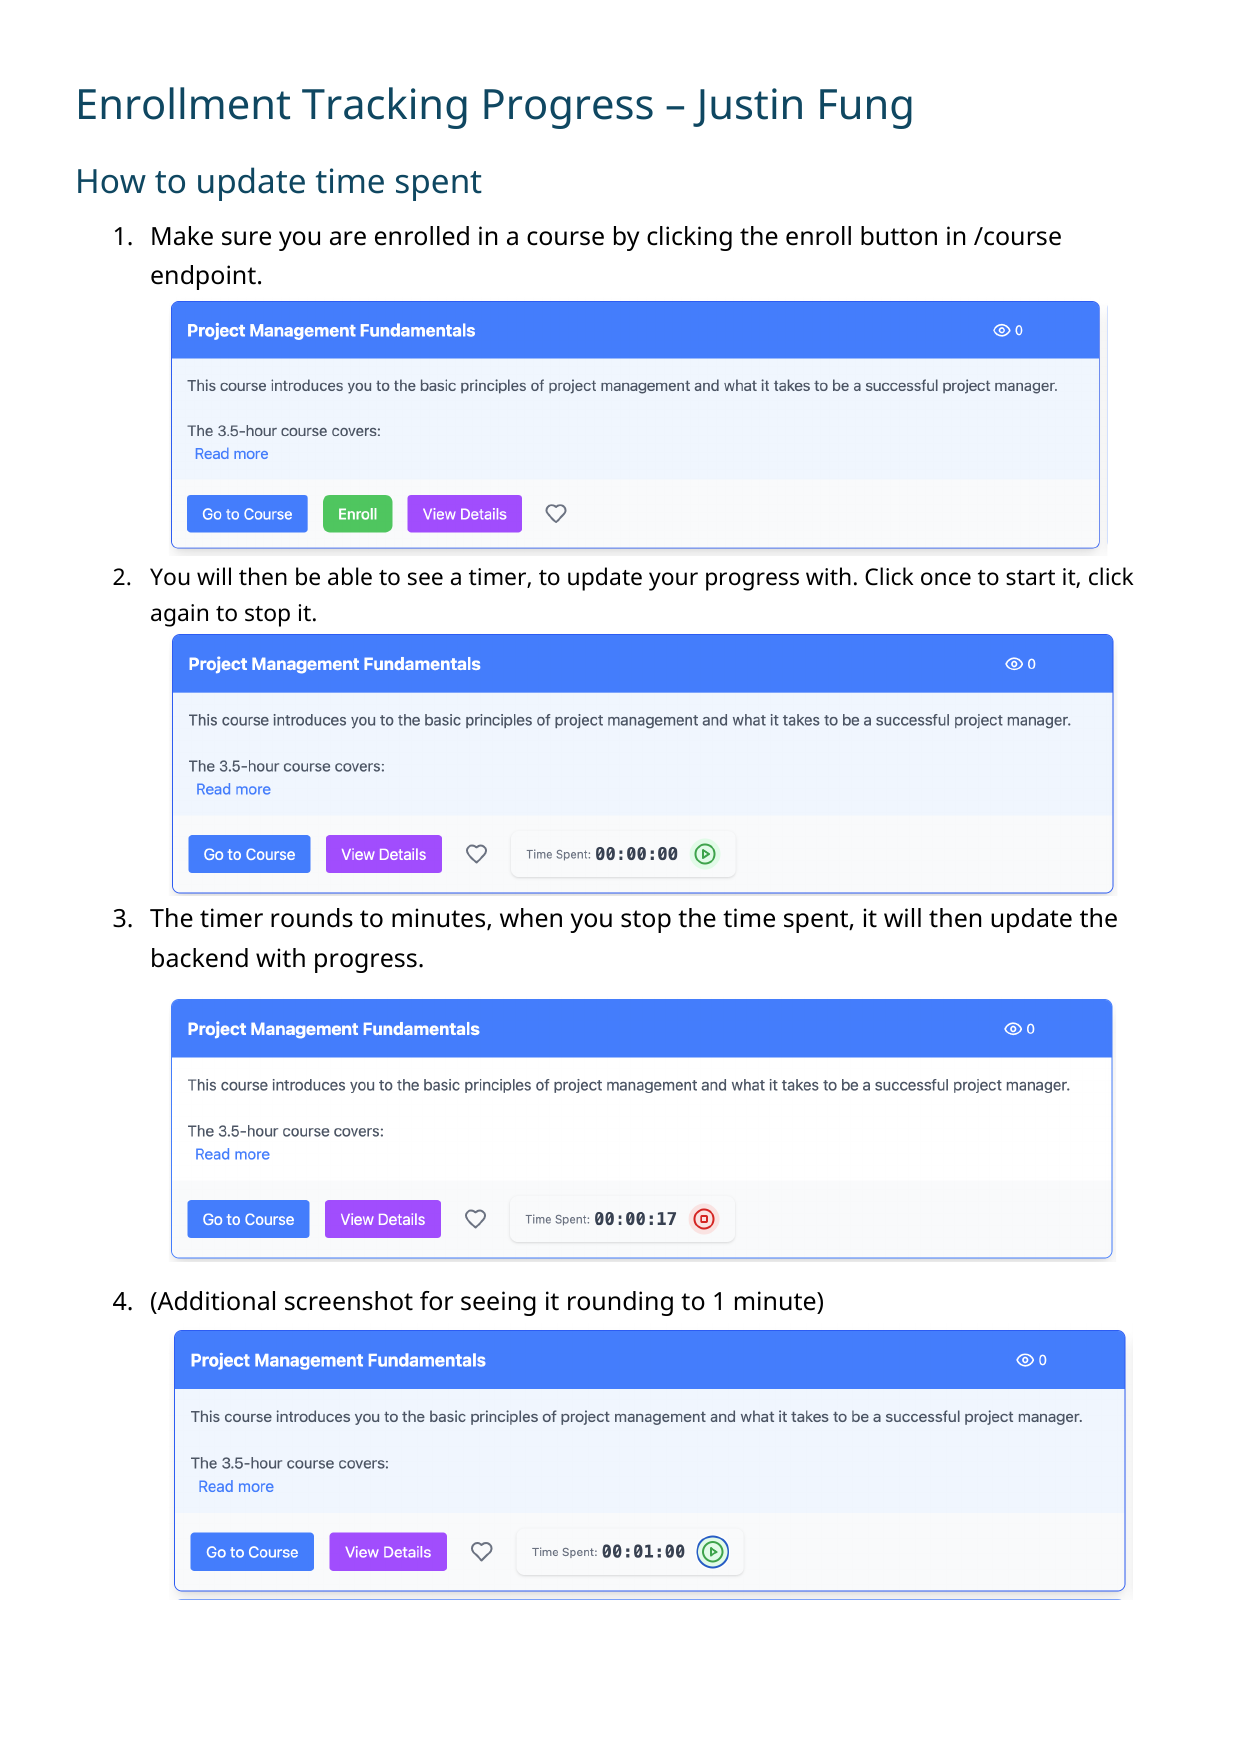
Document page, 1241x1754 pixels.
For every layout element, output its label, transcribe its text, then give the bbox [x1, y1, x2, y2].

subtitle Enrollment Tracking Progress – Justin Fung [75, 75, 1165, 132]
list Make sure you are enrolled in a course by clicking the enroll button in /course endpoint. [112, 218, 1165, 555]
subtitle How to update time spent [75, 157, 1165, 203]
list (Additional screenshot for seeing it rounding to 1 minute) [112, 1284, 1165, 1599]
list The timer rounds to minutes, when you stop the time spent, it will then update the backend with progress. [112, 901, 1165, 974]
list You will then be able to see a timer, to update your progress with. Click once to start it, click again to stop it. [112, 561, 1165, 628]
